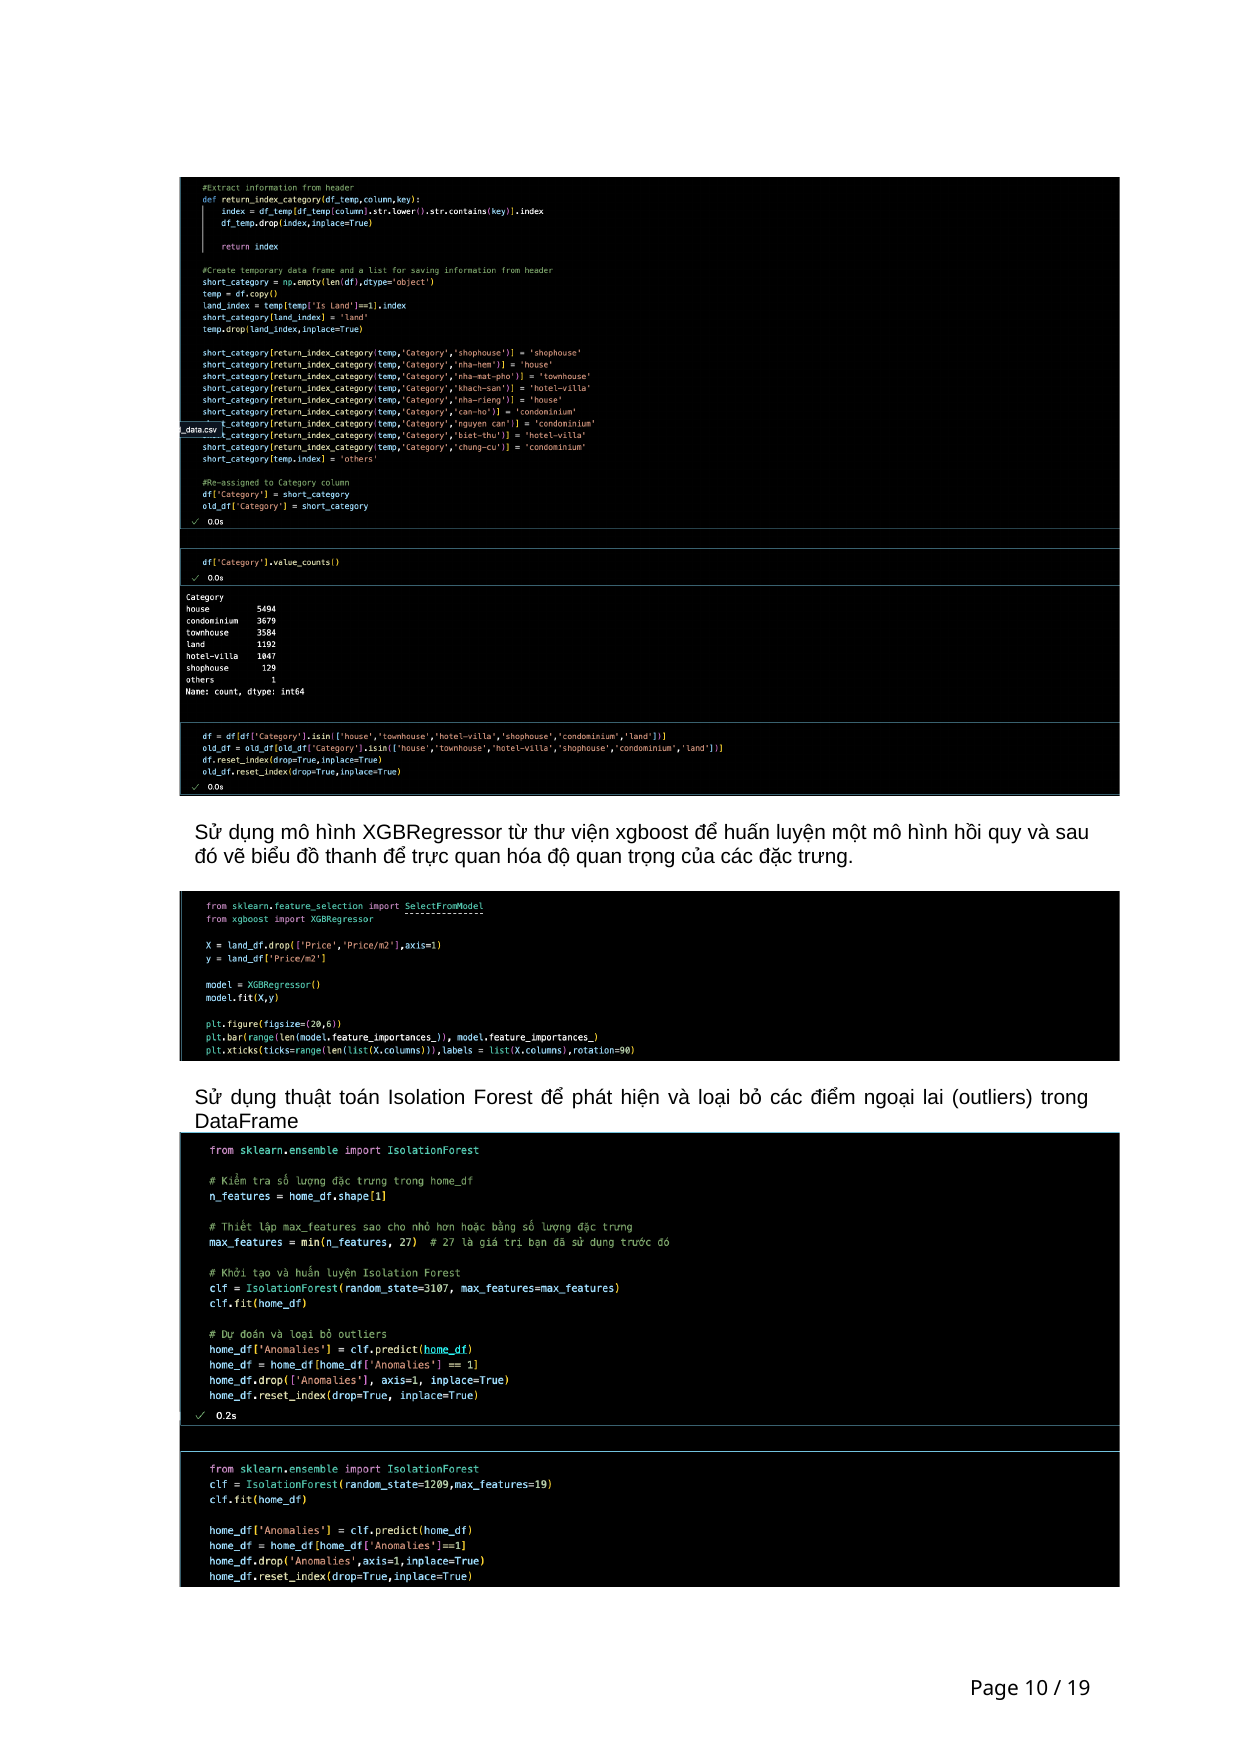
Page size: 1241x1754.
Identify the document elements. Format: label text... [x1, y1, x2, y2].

text Sử dụng thuật toán Isolation Forest để phát hiện và loại bỏ các điểm ngoại lai (outliers) trong DataFrame [194, 1084, 1090, 1132]
picture [179, 1132, 1120, 1587]
picture [179, 177, 1120, 796]
text Sử dụng mô hình XGBRegressor từ thư viện xgboost để huấn luyện một mô hình hồi quy và sau đó vẽ biểu đồ thanh để trực quan hóa độ quan trọng của các đặc trưng. [194, 820, 1090, 868]
picture [179, 891, 1120, 1061]
